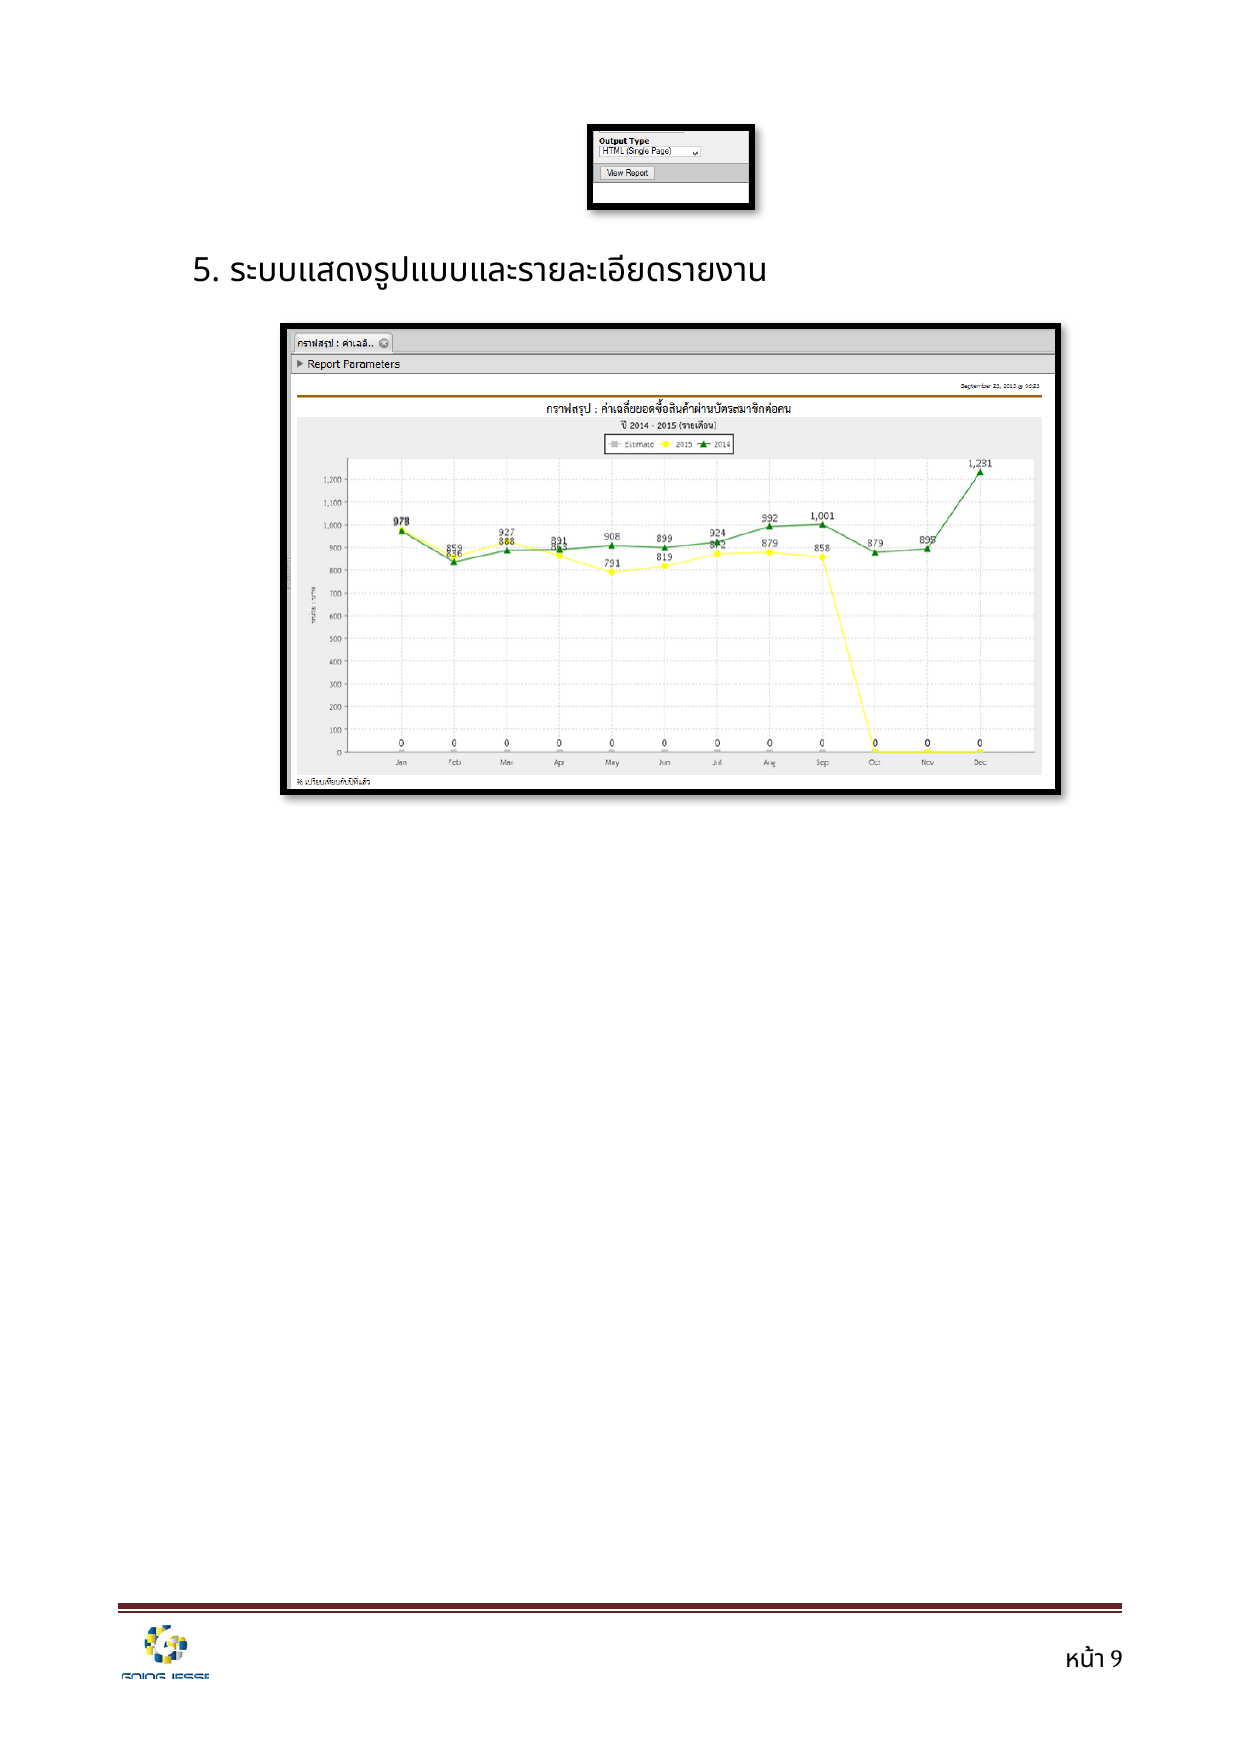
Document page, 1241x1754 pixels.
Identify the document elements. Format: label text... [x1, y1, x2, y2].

list ระบบแสดงรูปแบบและรายละเอียดรายงาน [192, 245, 1122, 296]
picture [287, 329, 1055, 789]
picture [593, 131, 749, 203]
